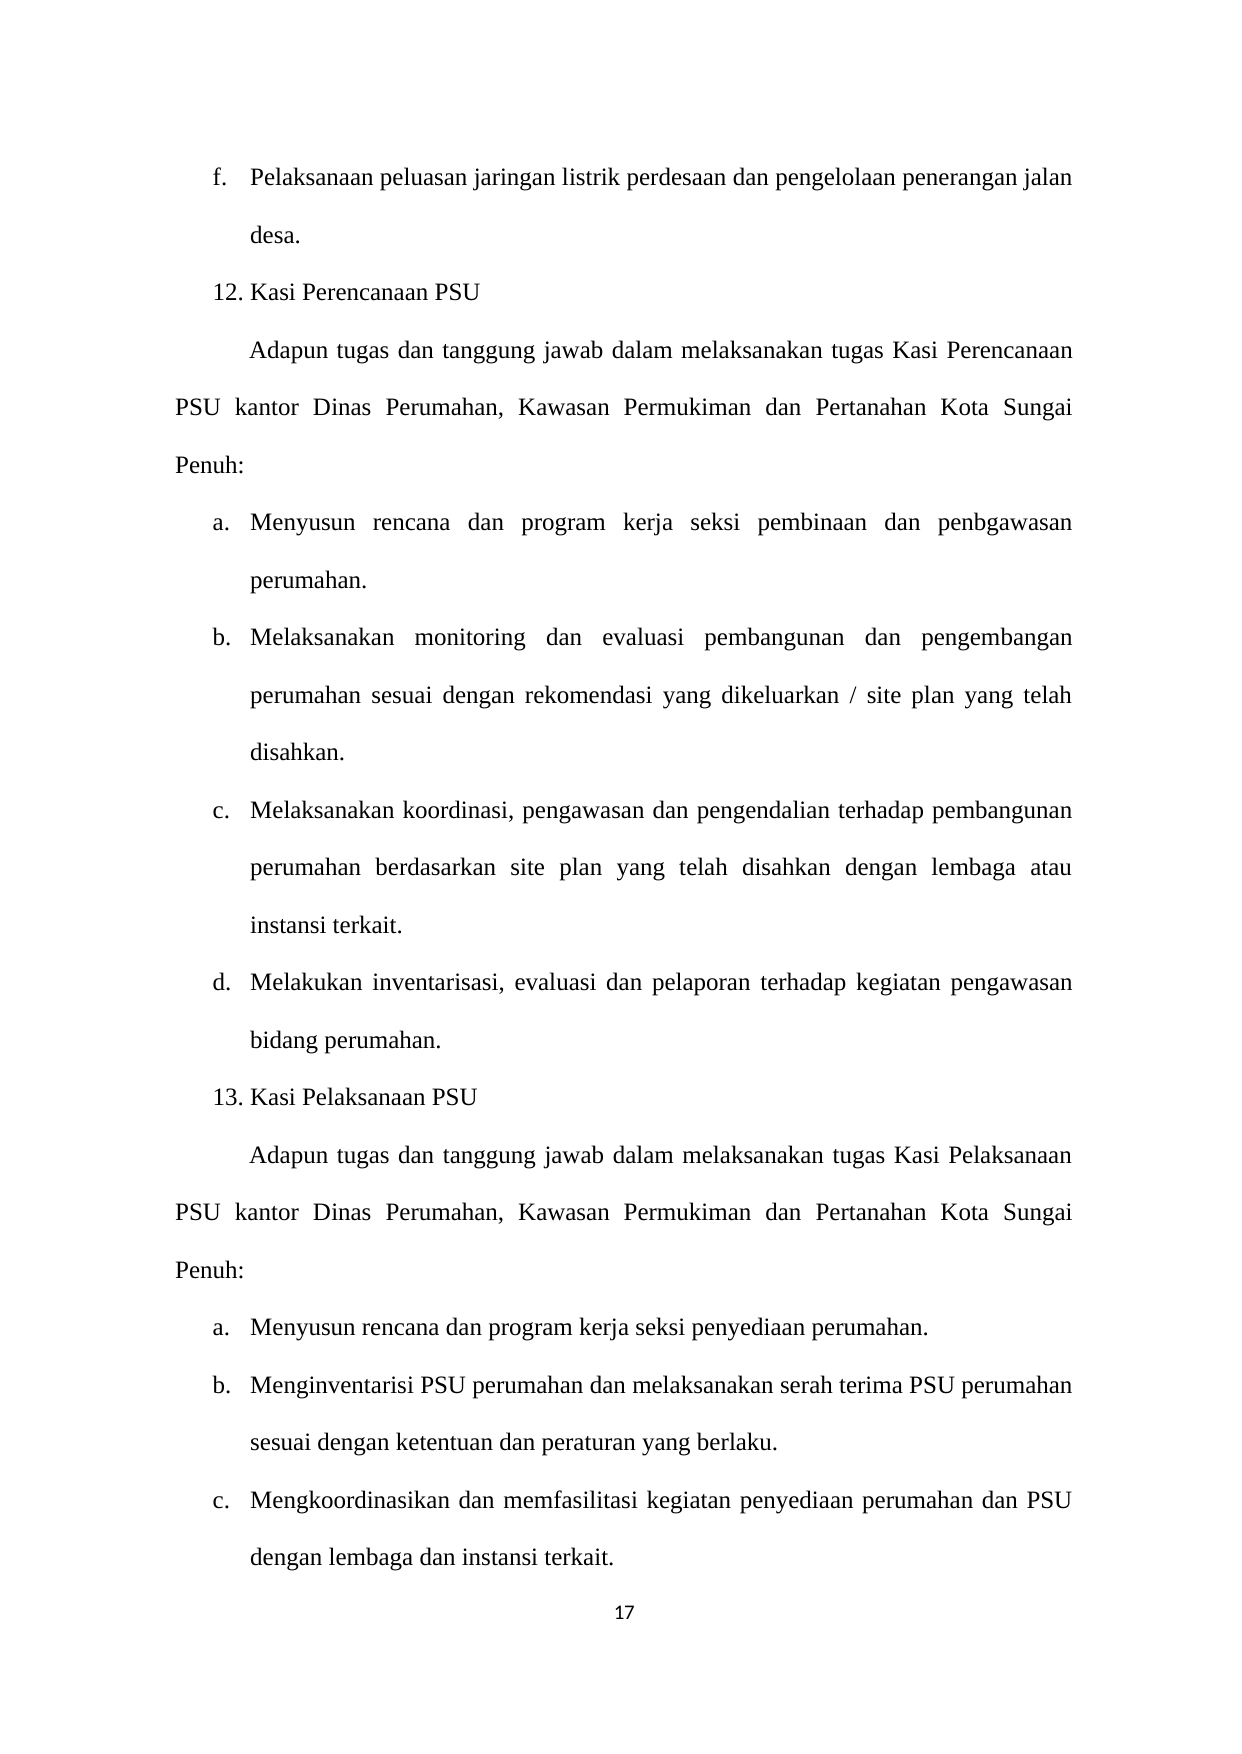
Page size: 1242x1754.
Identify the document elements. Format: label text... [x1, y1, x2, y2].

text Adapun tugas dan tanggung jawab dalam melaksanakan tugas Kasi Perencanaan PSU kantor Dinas Perumahan, Kawasan Permukiman dan Pertanahan Kota Sungai Penuh: [175, 335, 1073, 479]
list Pelaksanaan peluasan jaringan listrik perdesaan dan pengelolaan penerangan jalan desa. [212, 162, 1073, 249]
list Melakukan inventarisasi, evaluasi dan pelaporan terhadap kegiatan pengawasan bidang perumahan. [212, 967, 1073, 1054]
list Kasi Perencanaan PSU [212, 277, 1073, 306]
list Menyusun rencana dan program kerja seksi pembinaan dan penbgawasan perumahan. [212, 507, 1073, 594]
list Mengkoordinasikan dan memfasilitasi kegiatan penyediaan perumahan dan PSU dengan lembaga dan instansi terkait. [212, 1485, 1073, 1571]
list Menginventarisi PSU perumahan dan melaksanakan serah terima PSU perumahan sesuai dengan ketentuan dan peraturan yang berlaku. [212, 1370, 1073, 1456]
list Melaksanakan koordinasi, pengawasan dan pengendalian terhadap pembangunan perumahan berdasarkan site plan yang telah disahkan dengan lembaga atau instansi terkait. [212, 795, 1073, 939]
list Melaksanakan monitoring dan evaluasi pembangunan dan pengembangan perumahan sesuai dengan rekomendasi yang dikeluarkan / site plan yang telah disahkan. [212, 622, 1073, 766]
list Kasi Pelaksanaan PSU [212, 1082, 1073, 1111]
text Adapun tugas dan tanggung jawab dalam melaksanakan tugas Kasi Pelaksanaan PSU kantor Dinas Perumahan, Kawasan Permukiman dan Pertanahan Kota Sungai Penuh: [175, 1140, 1073, 1284]
list Menyusun rencana dan program kerja seksi penyediaan perumahan. [212, 1312, 1073, 1341]
